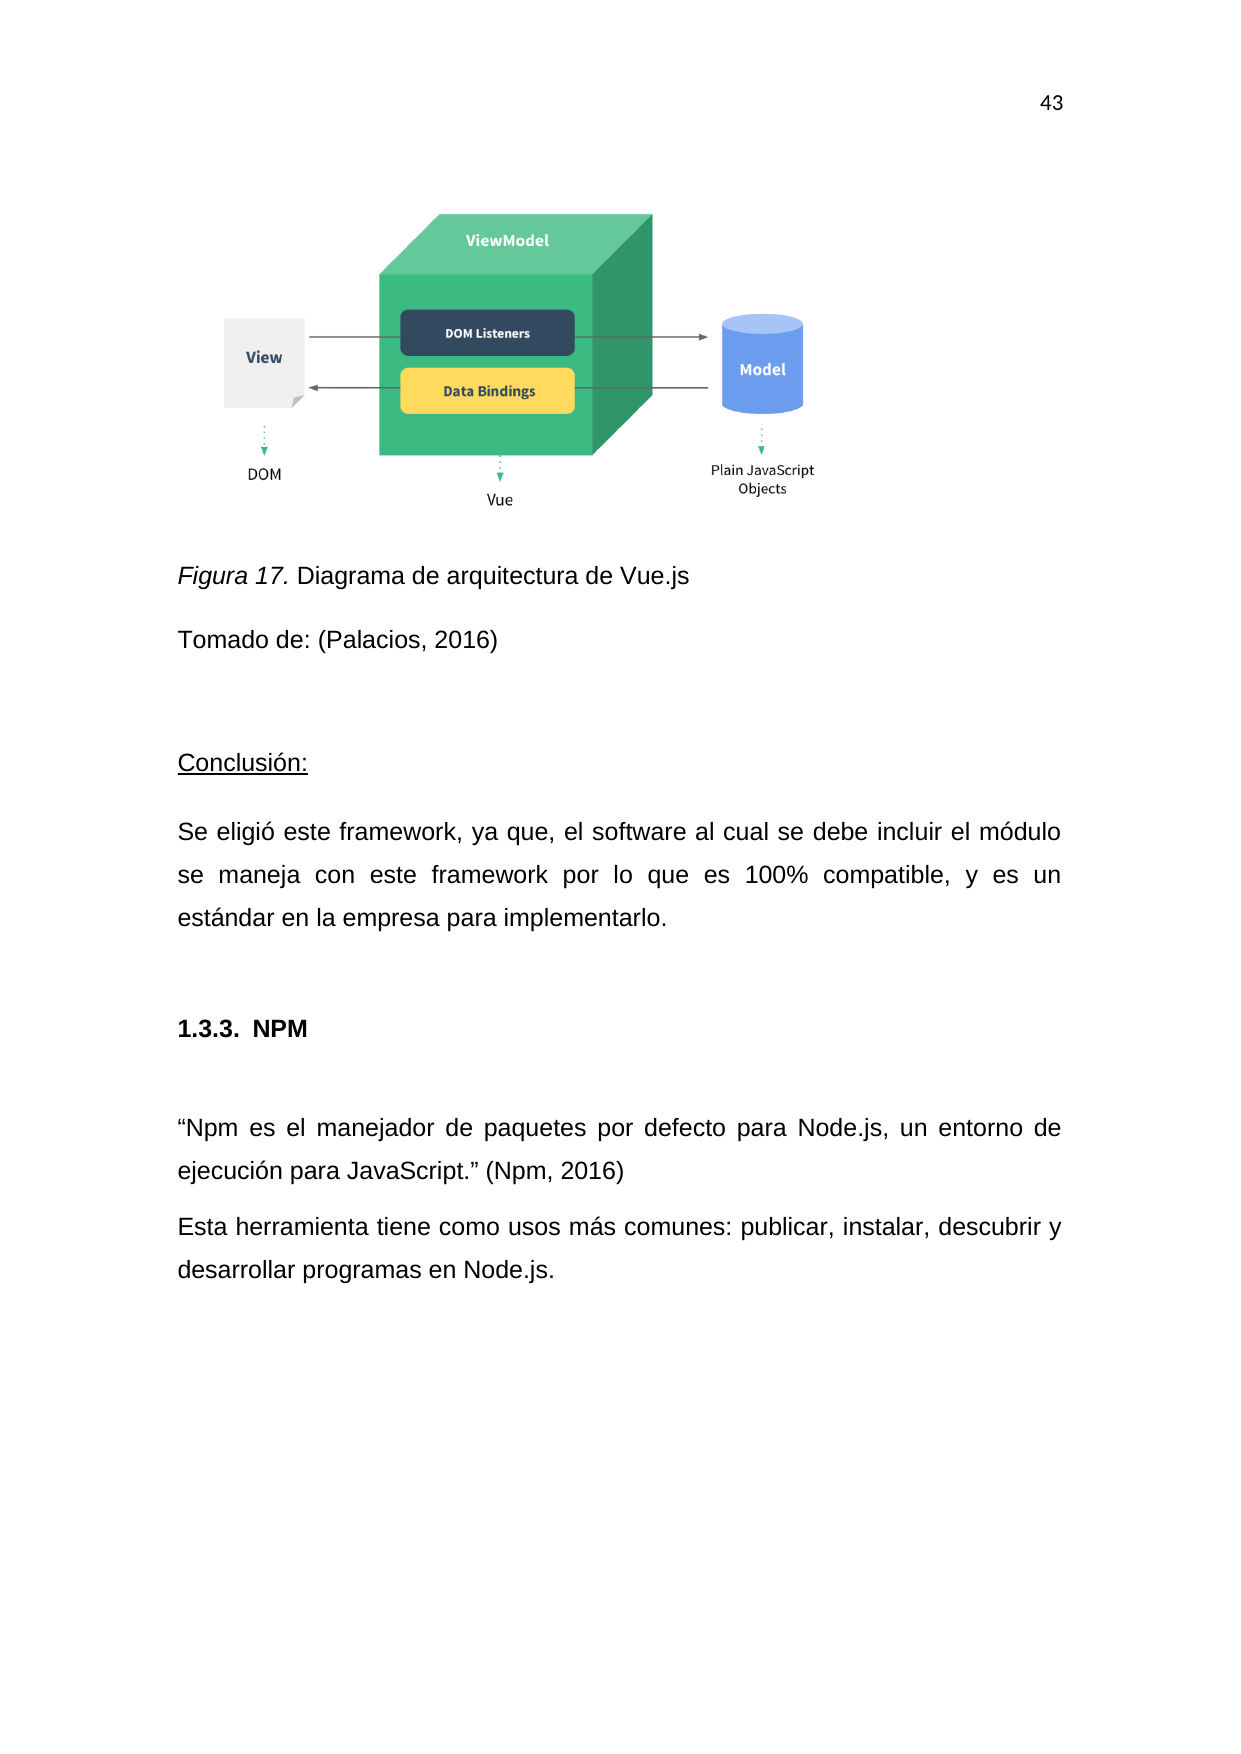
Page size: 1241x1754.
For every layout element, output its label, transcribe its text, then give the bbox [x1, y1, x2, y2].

text Tomado de: [177, 625, 1063, 653]
subtitle NPM [177, 1014, 1063, 1043]
text “Npm es el manejador de paquetes por defecto para Node.js, un entorno de ejecución para JavaScript.” (Npm, 2016) [177, 1113, 1063, 1185]
text Figura 17. Diagrama de arquitectura de Vue.js [177, 561, 1063, 589]
text Conclusión: [177, 748, 1063, 777]
picture [177, 177, 849, 534]
text Esta herramienta tiene como usos más comunes: publicar, instalar, descubrir y desarrollar programas en Node.js. [177, 1212, 1063, 1283]
text Se eligió este framework, ya que, el software al cual se debe incluir el módulo se maneja con este framework por lo que es 100% compatible, y es un estándar en la empresa para implementarlo. [177, 817, 1063, 932]
